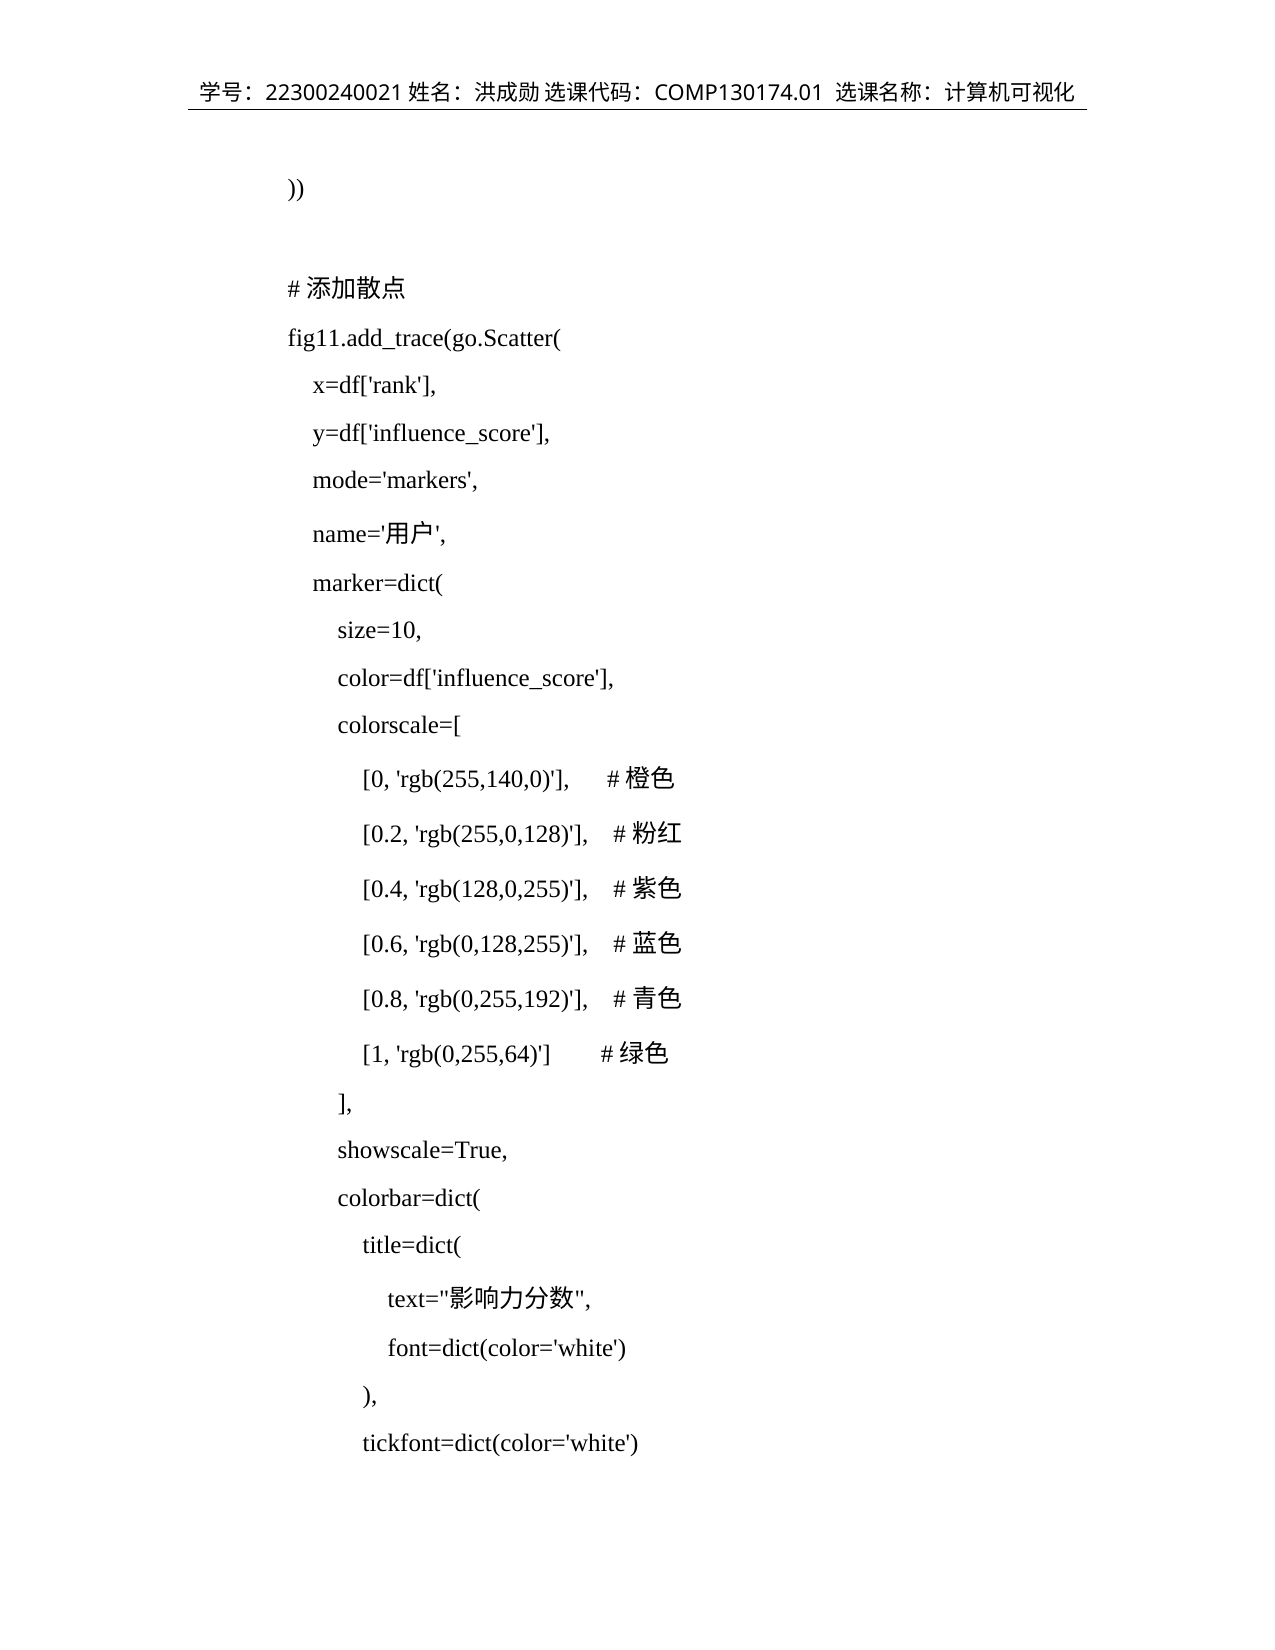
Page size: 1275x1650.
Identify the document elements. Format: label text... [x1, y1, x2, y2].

text [0.4, 'rgb(128,0,255)'], # 紫色 [262, 868, 1087, 904]
text color=df['influence_score'], [262, 663, 1087, 692]
text [0.8, 'rgb(0,255,192)'], # 青色 [262, 978, 1087, 1014]
text ], [262, 1088, 1087, 1117]
text fig11.add_trace(go.Scatter( [262, 323, 1087, 352]
text colorscale=[ [262, 711, 1087, 739]
text x=df['rank'], [262, 371, 1087, 399]
text colorbar=dict( [262, 1183, 1087, 1212]
text showscale=True, [262, 1136, 1087, 1164]
text y=df['influence_score'], [262, 418, 1087, 447]
text tickfont=dict(color='white') [262, 1428, 1087, 1457]
text mode='markers', [262, 466, 1087, 494]
text text="影响力分数", [262, 1278, 1087, 1314]
text marker=dict( [262, 568, 1087, 597]
text [0.6, 'rgb(0,128,255)'], # 蓝色 [262, 923, 1087, 959]
text ), [262, 1381, 1087, 1409]
text name='用户', [262, 513, 1087, 549]
text [0.2, 'rgb(255,0,128)'], # 粉红 [262, 813, 1087, 849]
text [1, 'rgb(0,255,64)'] # 绿色 [262, 1033, 1087, 1069]
text )) [262, 173, 1087, 202]
text # 添加散点 [262, 268, 1087, 304]
text font=dict(color='white') [262, 1333, 1087, 1362]
text size=10, [262, 616, 1087, 644]
text [0, 'rgb(255,140,0)'], # 橙色 [262, 758, 1087, 794]
text title=dict( [262, 1231, 1087, 1259]
